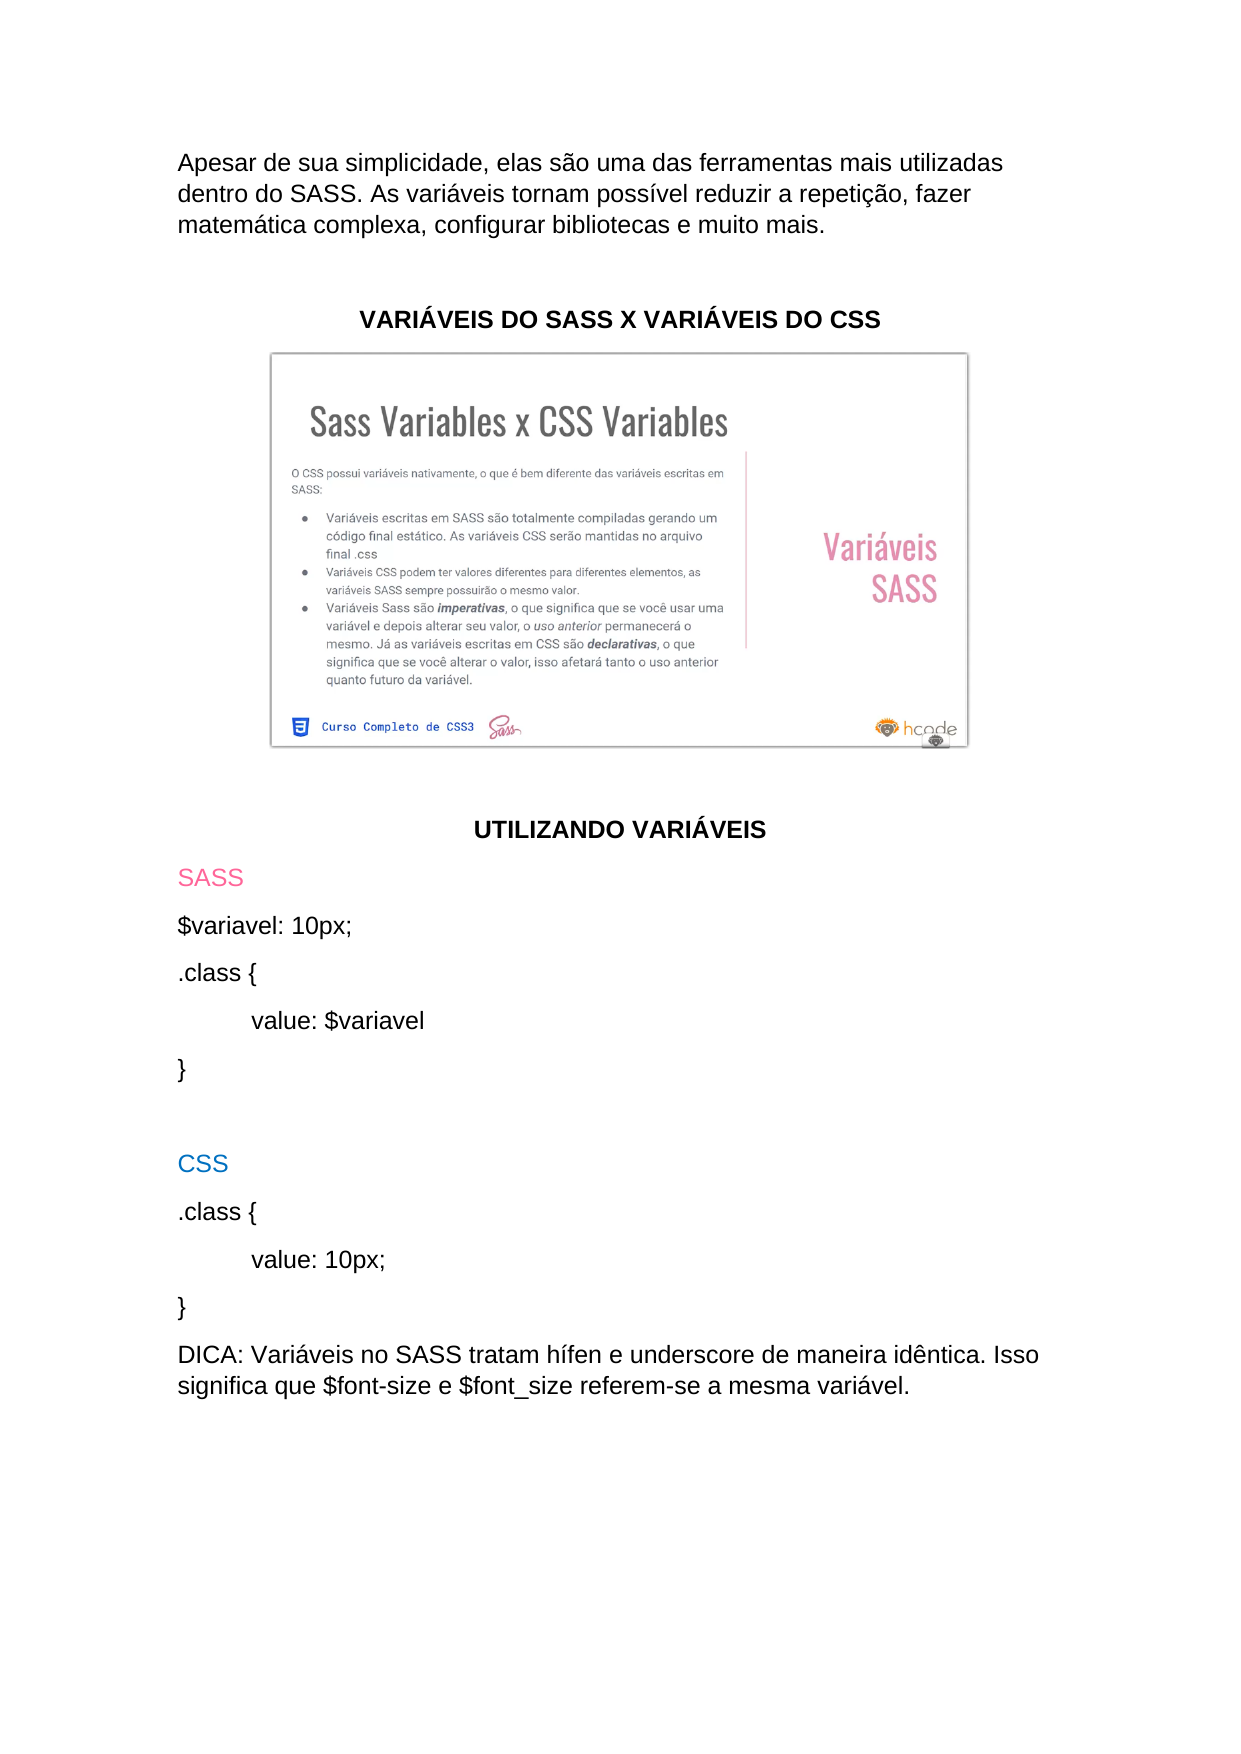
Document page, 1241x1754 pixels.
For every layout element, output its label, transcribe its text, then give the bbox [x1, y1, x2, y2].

text CSS [177, 1149, 1063, 1178]
text .class { [177, 1197, 1063, 1226]
text .class { [177, 958, 1063, 987]
text SASS [177, 863, 1063, 892]
text value: $variavel [177, 1006, 1063, 1035]
text UTILIZANDO VARIÁVEIS [177, 815, 1063, 844]
text value: 10px; [177, 1244, 1063, 1273]
text } [177, 1292, 1063, 1321]
text DICA: Variáveis no SASS tratam hífen e underscore de maneira idêntica. Isso significa que $font-size e $font_size referem-se a mesma variável. [177, 1340, 1063, 1400]
text VARIÁVEIS DO SASS X VARIÁVEIS DO CSS [177, 305, 1063, 334]
text $variavel: 10px; [177, 911, 1063, 939]
text } [177, 1054, 1063, 1082]
picture [269, 352, 972, 749]
text Apesar de sua simplicidade, elas são uma das ferramentas mais utilizadas dentro do SASS. As variáveis tornam possível reduzir a repetição, fazer matemática complexa, configurar bibliotecas e muito mais. [177, 148, 1063, 238]
